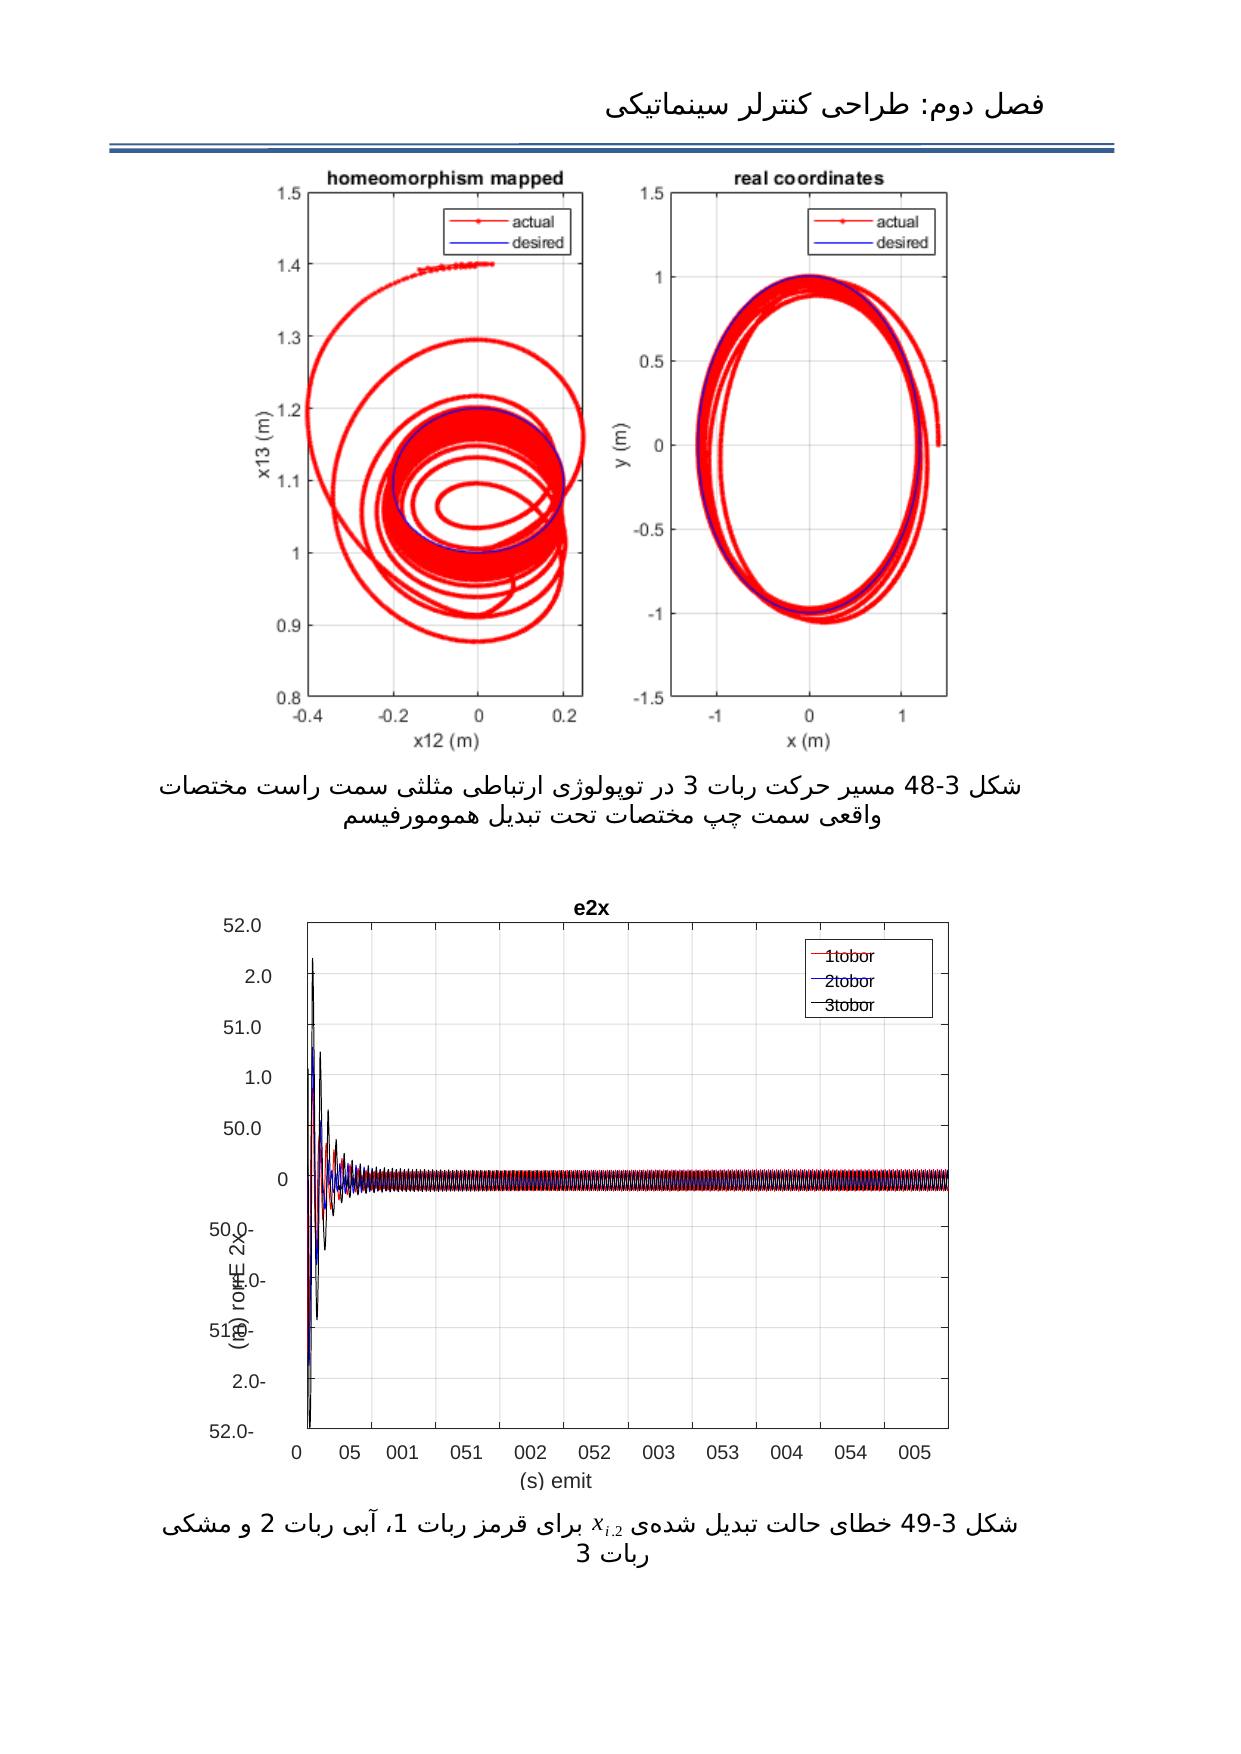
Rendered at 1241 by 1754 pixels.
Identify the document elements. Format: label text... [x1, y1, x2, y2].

picture [200, 167, 1025, 752]
